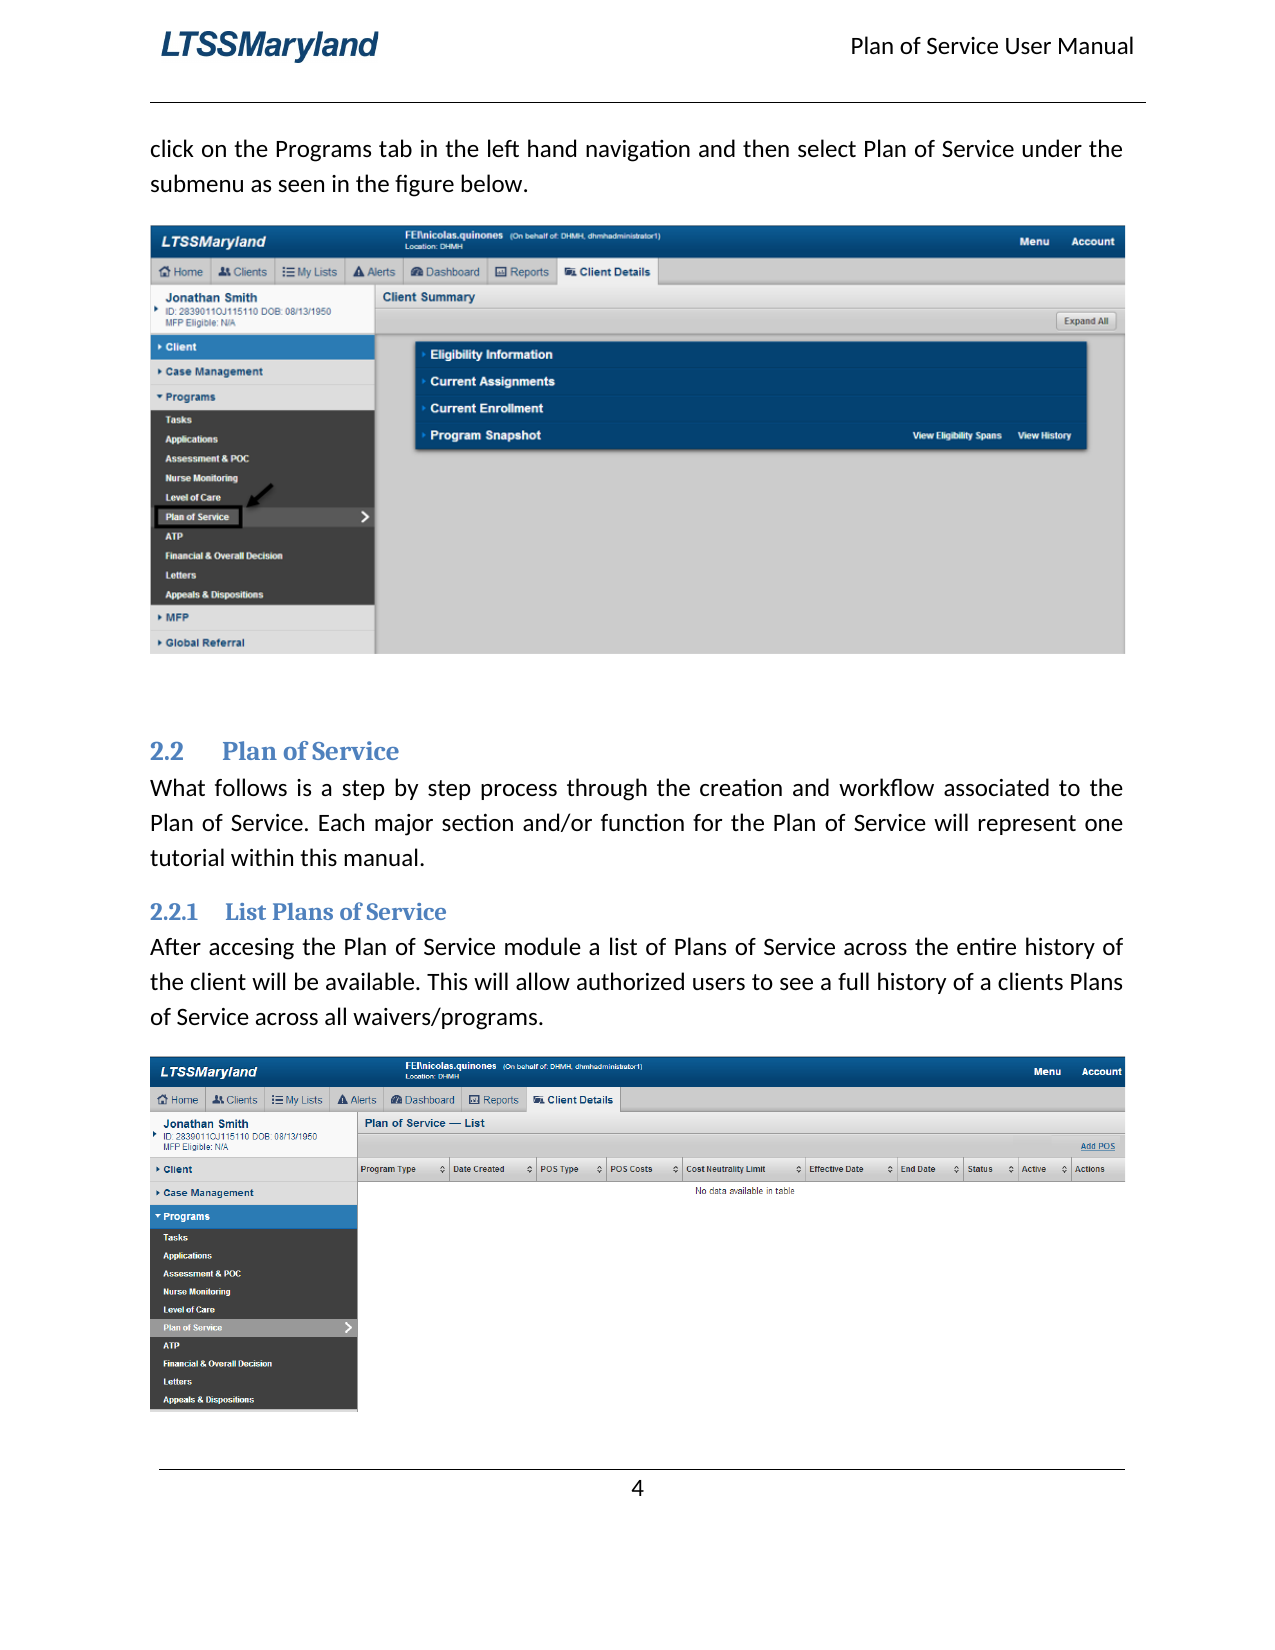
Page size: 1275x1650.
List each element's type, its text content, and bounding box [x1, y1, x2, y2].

subtitle List Plans of Service [150, 898, 1125, 927]
picture [150, 1056, 1125, 1412]
text What follows is a step by step process through the creation and workflow associated to the Plan of Service. Each major section and/or function for the Plan of Service will represent one tutorial within this manual. [150, 772, 1125, 872]
subtitle Plan of Service [150, 736, 1125, 767]
picture [161, 31, 379, 63]
picture [150, 224, 1125, 655]
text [150, 133, 1125, 199]
text After accesing the Plan of Service module a list of Plans of Service across the entire history of the client will be available. This will allow authorized users to see a full history of a clients Plans of Service across all waivers/programs. [150, 931, 1125, 1031]
